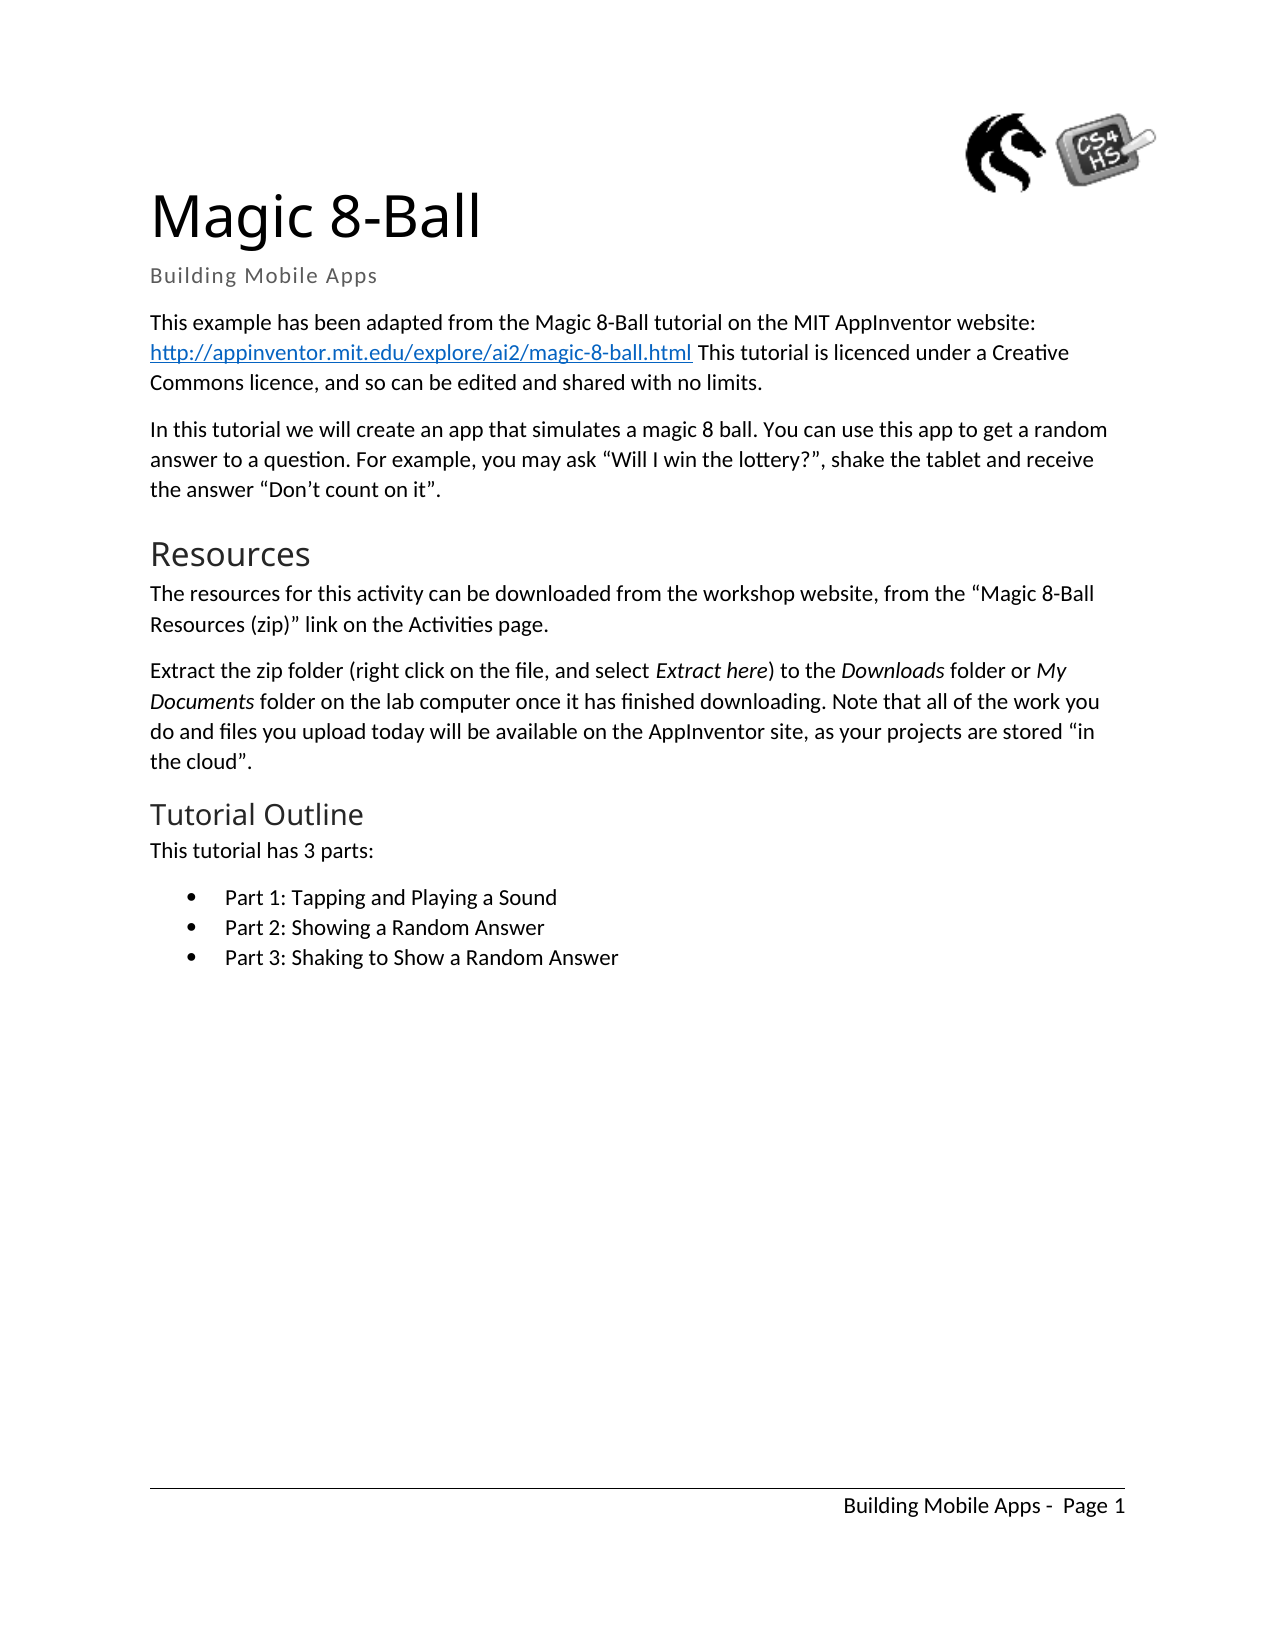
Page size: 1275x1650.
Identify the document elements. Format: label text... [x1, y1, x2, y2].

text Extract the zip folder (right click on the file, and select Extract here) to the Downloads folder or My Documents folder on the lab computer once it has finished downloading. Note that all of the work you do and files you upload today will be available on the AppInventor site, as your projects are stored “in the cloud”. [150, 657, 1125, 775]
text In this tutorial we will create an app that simulates a magic 8 ball. You can use this app to get a random answer to a question. For example, you may ask “Will I win the lottery?”, shake the tablet and receive the answer “Don’t count on it”. [150, 415, 1125, 503]
text Tutorial Outline This tutorial has 3 parts: [150, 794, 1125, 864]
subtitle Building Mobile Apps [150, 261, 1125, 289]
list Part 2: Showing a Random Answer [187, 913, 1125, 941]
list Part 3: Shaking to Show a Random Answer [187, 943, 1125, 971]
text This example has been adapted from the Magic 8-Ball tutorial on the MIT AppInventor website: http://appinventor.mit.edu/explore/ai2/magic-8-ball.html This tutorial is licenced under a Creative Commons licence, and so can be edited and shared with no limits. [150, 308, 1125, 396]
list Part 1: Tapping and Playing a Sound [187, 883, 1125, 911]
subtitle Resources [150, 531, 1125, 576]
text The resources for this activity can be downloaded from the workshop website, from the “Magic 8-Ball Resources (zip)” link on the Activities page. [150, 579, 1125, 638]
subtitle Magic 8-Ball [150, 175, 1125, 254]
